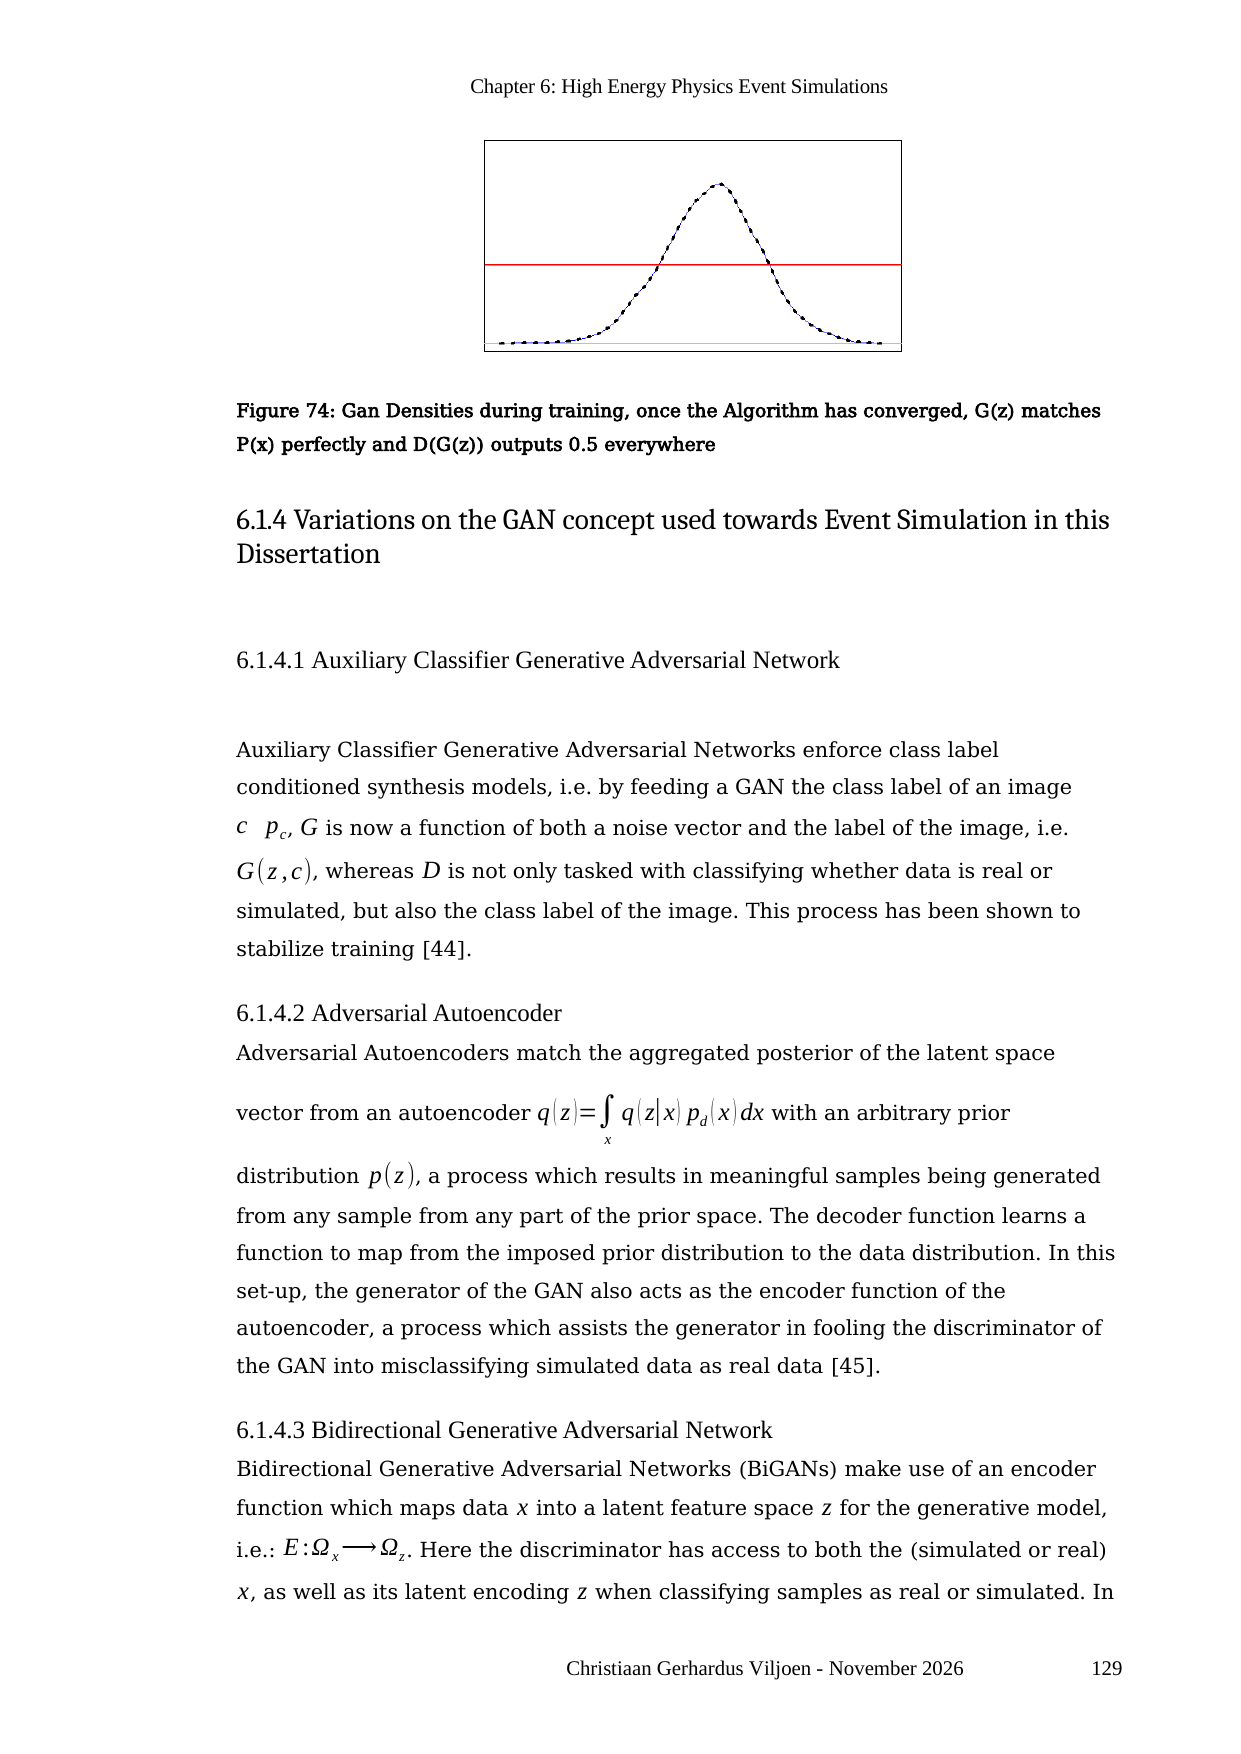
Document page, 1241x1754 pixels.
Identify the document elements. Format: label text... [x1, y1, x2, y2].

text Auxiliary Classifier Generative Adversarial Networks enforce class label conditioned synthesis models, i.e. by feeding a GAN the class label of an image , is now a function of both a noise vector and the label of the image, i.e. , whereas is not only tasked with classifying whether data is real or simulated, but also the class label of the image. This process has been shown to stabilize training . [236, 737, 1122, 961]
subtitle Auxiliary Classifier Generative Adversarial Network [236, 645, 1122, 674]
subtitle Variations on the GAN concept used towards Event Simulation in this Dissertation [236, 503, 1122, 570]
subtitle Bidirectional Generative Adversarial Network [236, 1415, 1122, 1444]
subtitle Adversarial Autoencoder [236, 998, 1122, 1027]
picture [428, 135, 930, 374]
text Adversarial Autoencoders match the aggregated posterior of the latent space vector from an autoencoder with an arbitrary prior distribution , a process which results in meaningful samples being generated from any sample from any part of the prior space. The decoder function learns a function to map from the imposed prior distribution to the data distribution. In this set-up, the generator of the GAN also acts as the encoder function of the autoencoder, a process which assists the generator in fooling the discriminator of the GAN into misclassifying simulated data as real data . [236, 1039, 1122, 1377]
